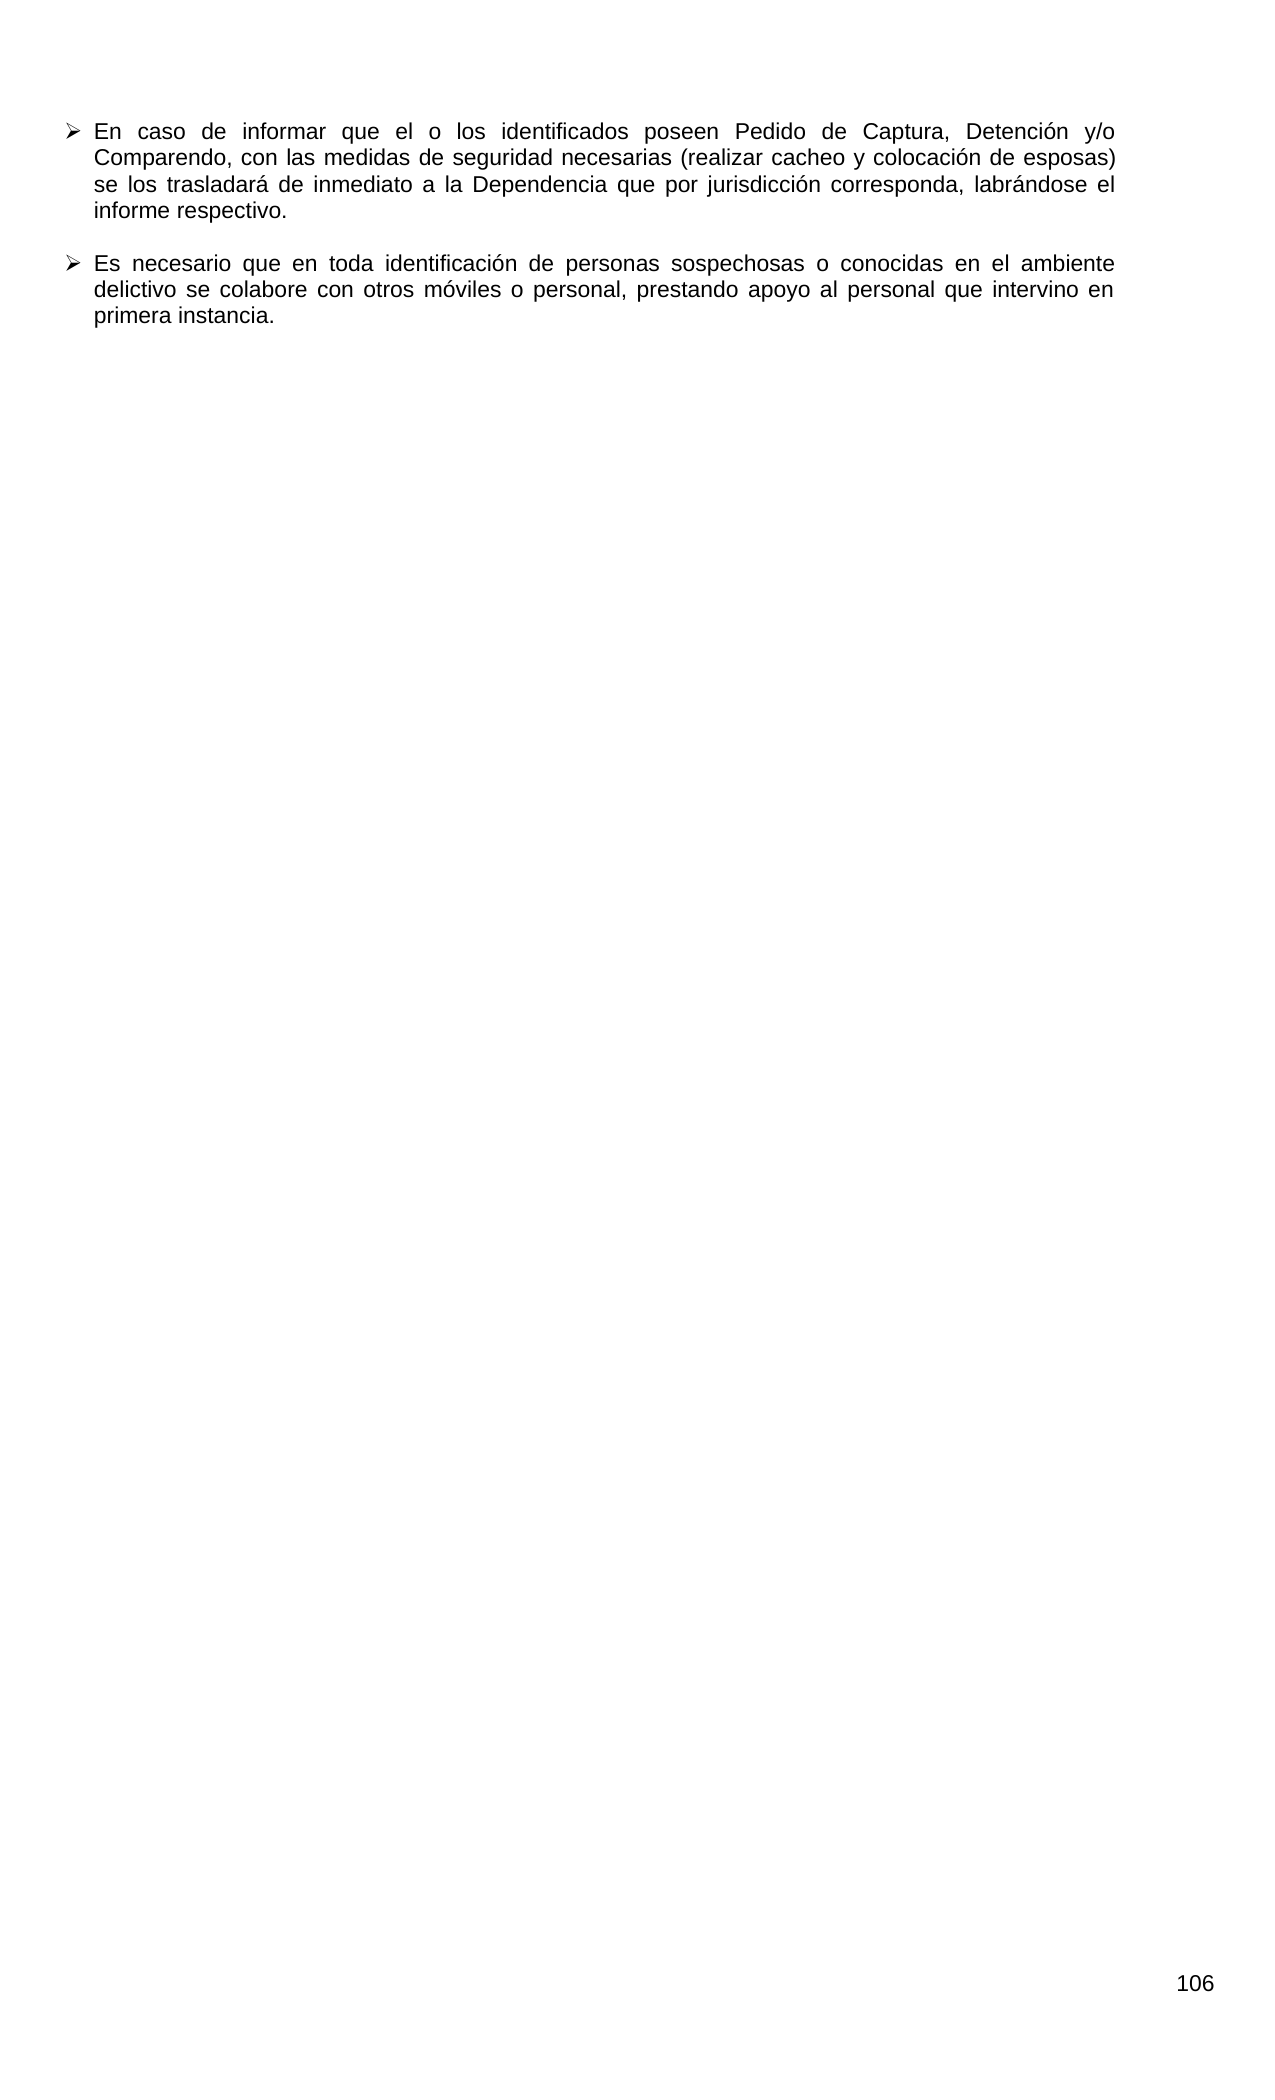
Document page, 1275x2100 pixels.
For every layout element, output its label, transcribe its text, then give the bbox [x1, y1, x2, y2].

list En caso de informar que el o los identificados poseen Pedido de Captura, Detención y/o Comparendo, con las medidas de seguridad necesarias (realizar cacheo y colocación de esposas) se los trasladará de inmediato a la Dependencia que por jurisdicción corresponda, labrándose el informe respectivo. [64, 118, 1116, 223]
list Es necesario que en toda identificación de personas sospechosas o conocidas en el ambiente delictivo se colabore con otros móviles o personal, prestando apoyo al personal que intervino en primera instancia. [64, 249, 1116, 329]
